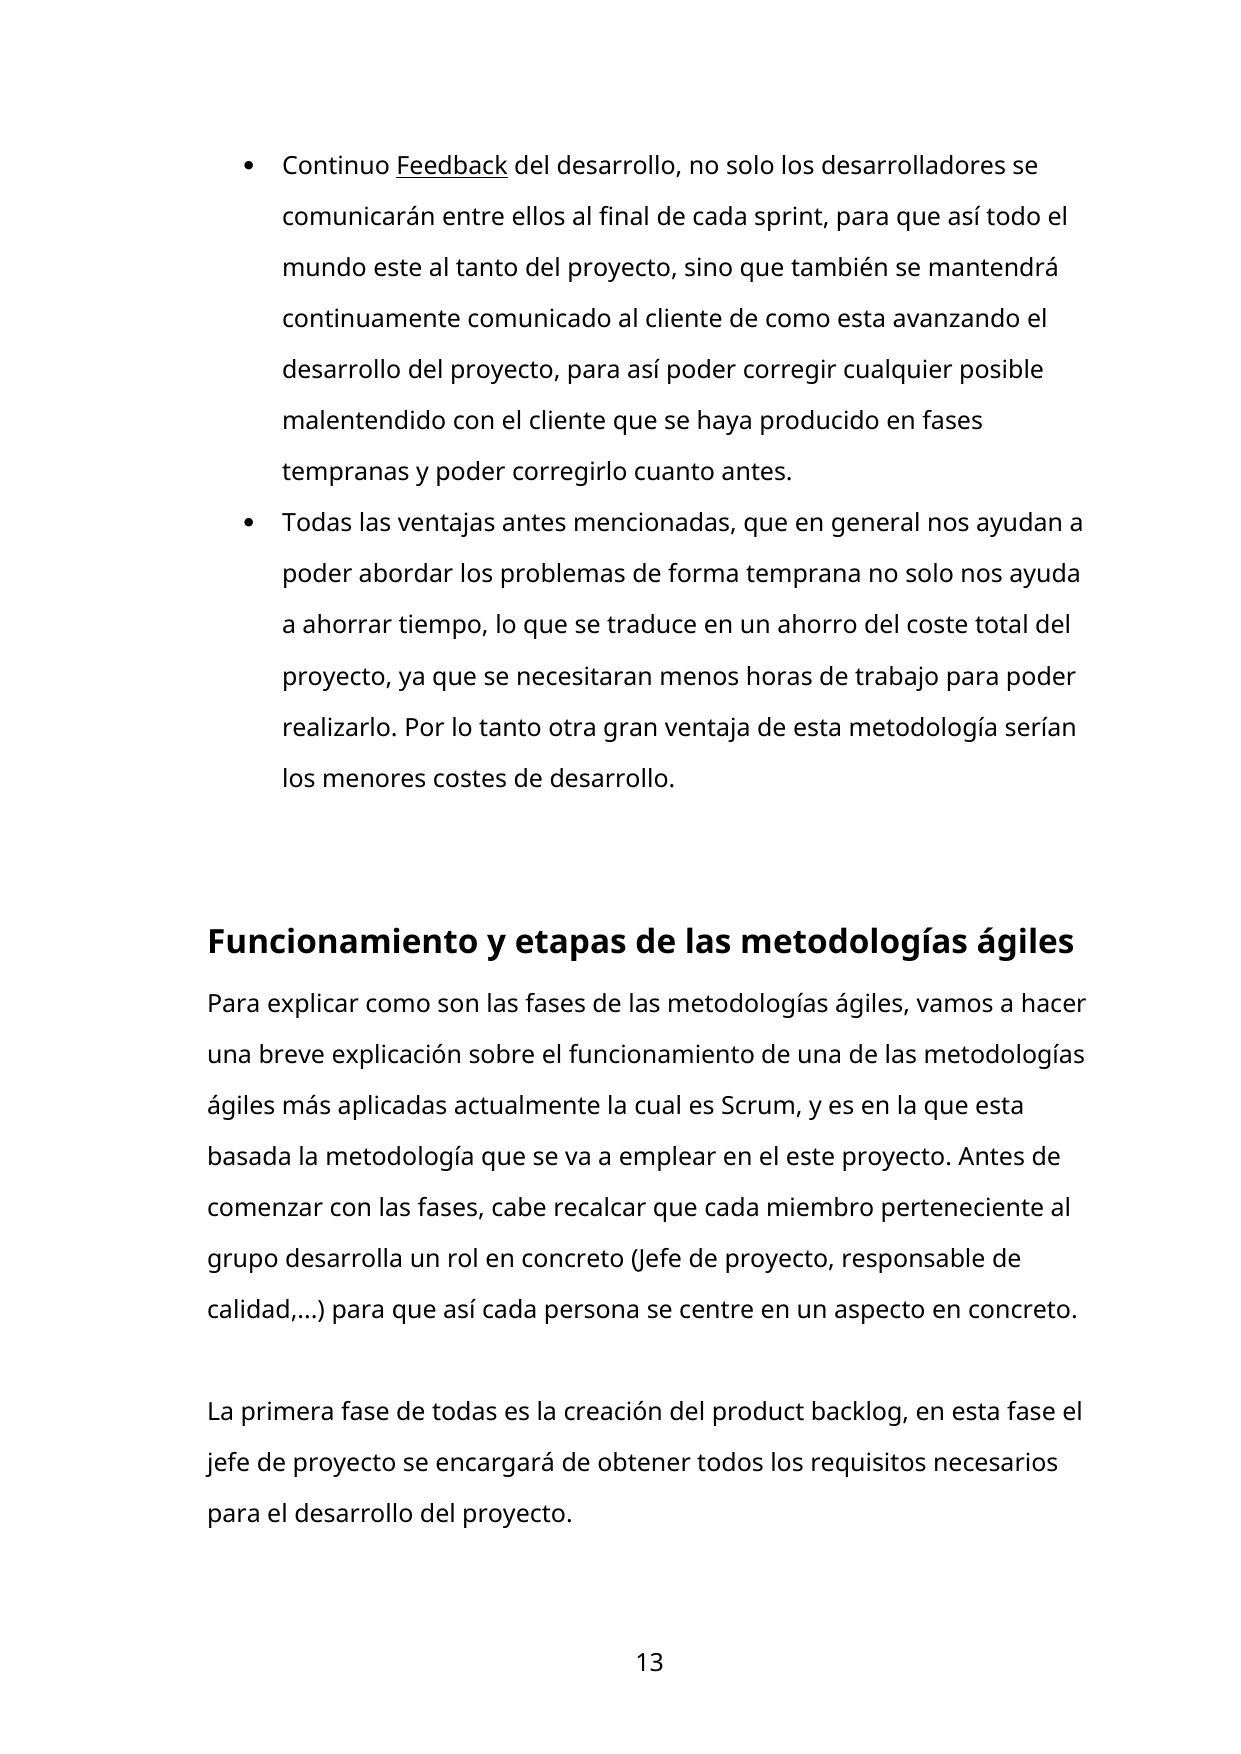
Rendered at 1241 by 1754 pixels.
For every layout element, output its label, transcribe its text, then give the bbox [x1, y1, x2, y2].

text La primera fase de todas es la creación del product backlog, en esta fase el jefe de proyecto se encargará de obtener todos los requisitos necesarios para el desarrollo del proyecto. [207, 1394, 1092, 1530]
text Para explicar como son las fases de las metodologías ágiles, vamos a hacer una breve explicación sobre el funcionamiento de una de las metodologías ágiles más aplicadas actualmente la cual es Scrum, y es en la que esta basada la metodología que se va a emplear en el este proyecto. Antes de comenzar con las fases, cabe recalcar que cada miembro perteneciente al grupo desarrolla un rol en concreto (Jefe de proyecto, responsable de calidad,...) para que así cada persona se centre en un aspecto en concreto. [207, 986, 1092, 1326]
list Continuo Feedback del desarrollo, no solo los desarrolladores se comunicarán entre ellos al final de cada sprint, para que así todo el mundo este al tanto del proyecto, sino que también se mantendrá continuamente comunicado al cliente de como esta avanzando el desarrollo del proyecto, para así poder corregir cualquier posible malentendido con el cliente que se haya producido en fases tempranas y poder corregirlo cuanto antes. [244, 148, 1092, 488]
text Funcionamiento y etapas de las metodologías ágiles [207, 917, 1092, 963]
list Todas las ventajas antes mencionadas, que en general nos ayudan a poder abordar los problemas de forma temprana no solo nos ayuda a ahorrar tiempo, lo que se traduce en un ahorro del coste total del proyecto, ya que se necesitaran menos horas de trabajo para poder realizarlo. Por lo tanto otra gran ventaja de esta metodología serían los menores costes de desarrollo. [244, 505, 1092, 794]
